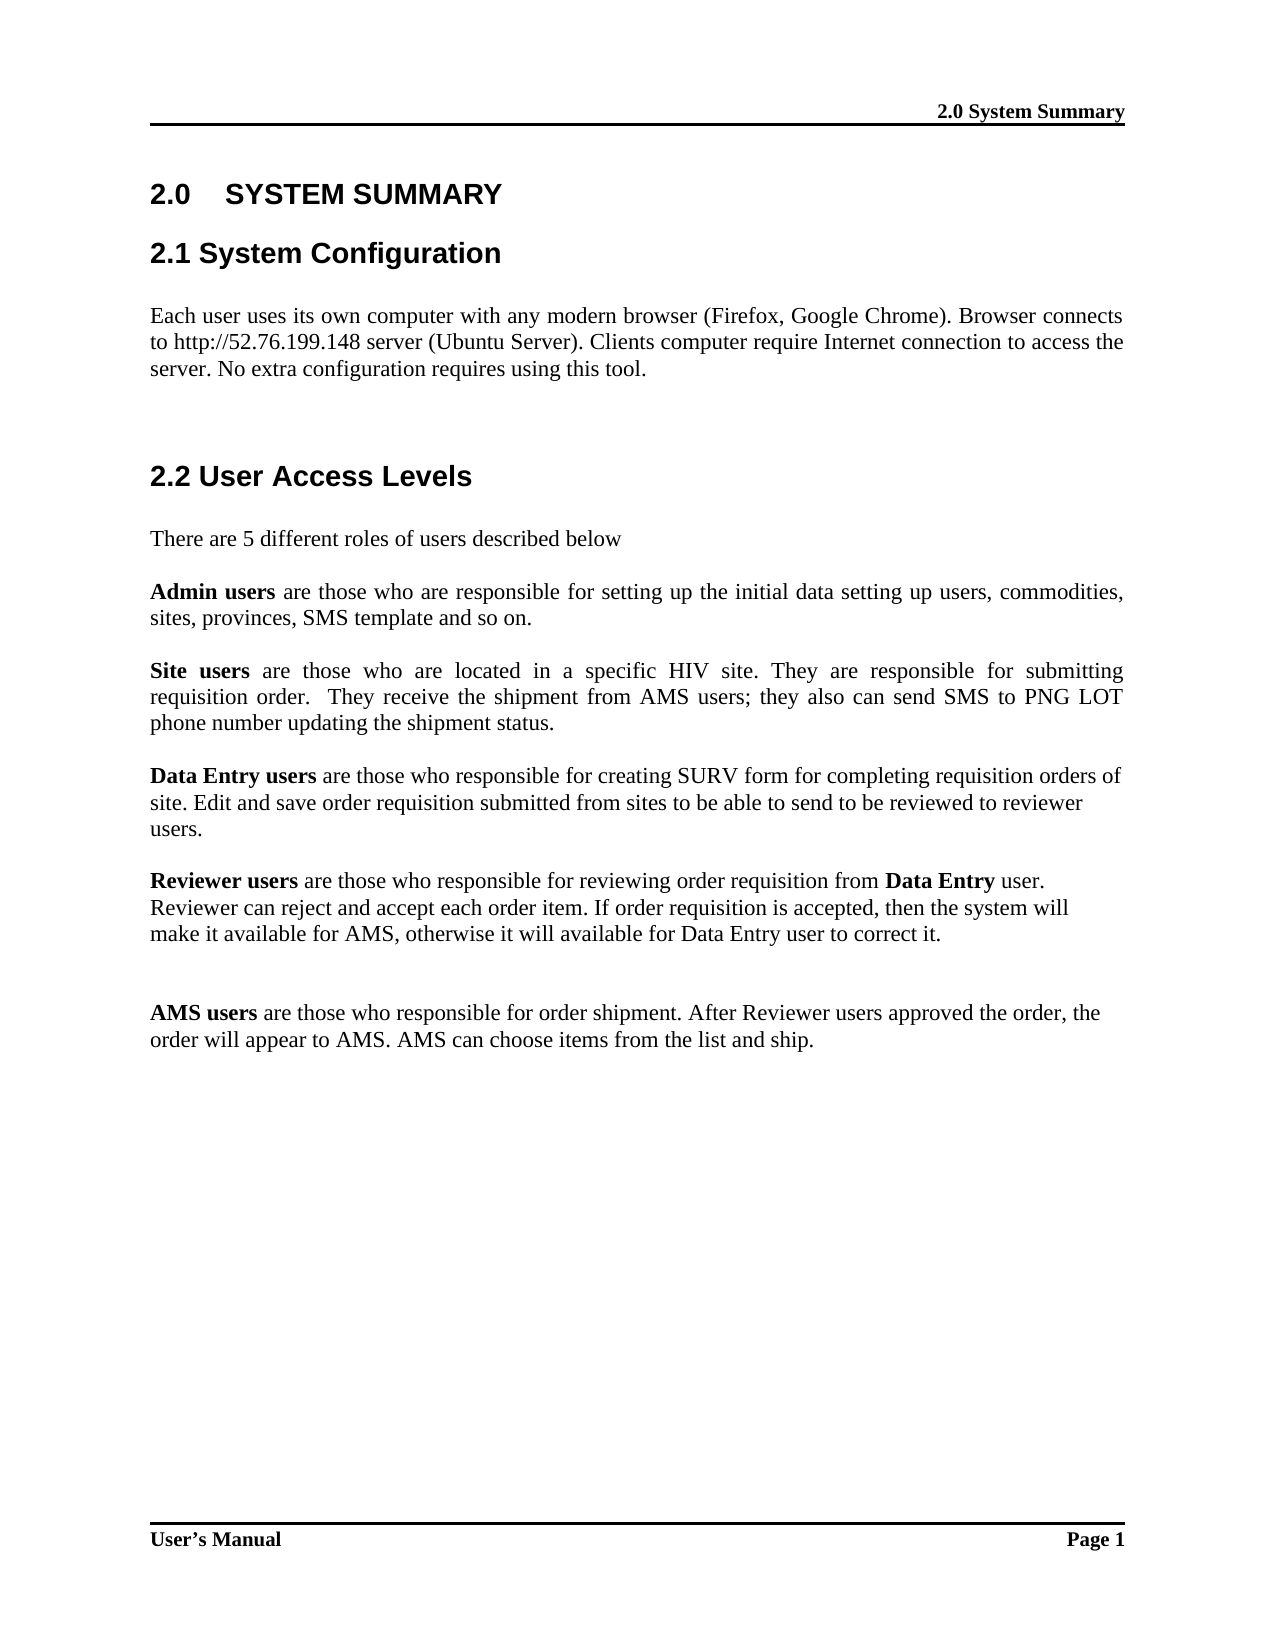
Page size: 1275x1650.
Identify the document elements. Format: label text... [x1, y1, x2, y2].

text Data Entry users are those who responsible for creating SURV form for completing requisition orders of site. Edit and save order requisition submitted from sites to be able to send to be reviewed to reviewer users. [150, 762, 1125, 841]
text AMS users are those who responsible for order shipment. After Reviewer users approved the order, the order will appear to AMS. AMS can choose items from the list and ship. [150, 999, 1125, 1052]
text Site users are those who are located in a specific HIV site. They are responsible for submitting requisition order. They receive the shipment from AMS users; they also can send SMS to PNG LOT phone number updating the shipment status. [150, 657, 1125, 736]
text Reviewer users are those who responsible for reviewing order requisition from Data Entry user. Reviewer can reject and accept each order item. If order requisition is accepted, then the system will make it available for AMS, otherwise it will available for Data Entry user to correct it. [150, 868, 1125, 947]
text Admin users are those who are responsible for setting up the initial data setting up users, commodities, sites, provinces, SMS template and so on. [150, 578, 1125, 630]
subtitle SYSTEM SUMMARY [150, 177, 1125, 211]
subtitle 2.2 User Access Levels [150, 459, 1125, 492]
subtitle 2.1 System Configuration [150, 236, 1125, 269]
text Each user uses its own computer with any modern browser (Firefox, Google Chrome). Browser connects to http://52.76.199.148 server (Ubuntu Server). Clients computer require Internet connection to access the server. No extra configuration requires using this tool. [150, 302, 1125, 381]
text There are 5 different roles of users described below [150, 525, 1125, 551]
